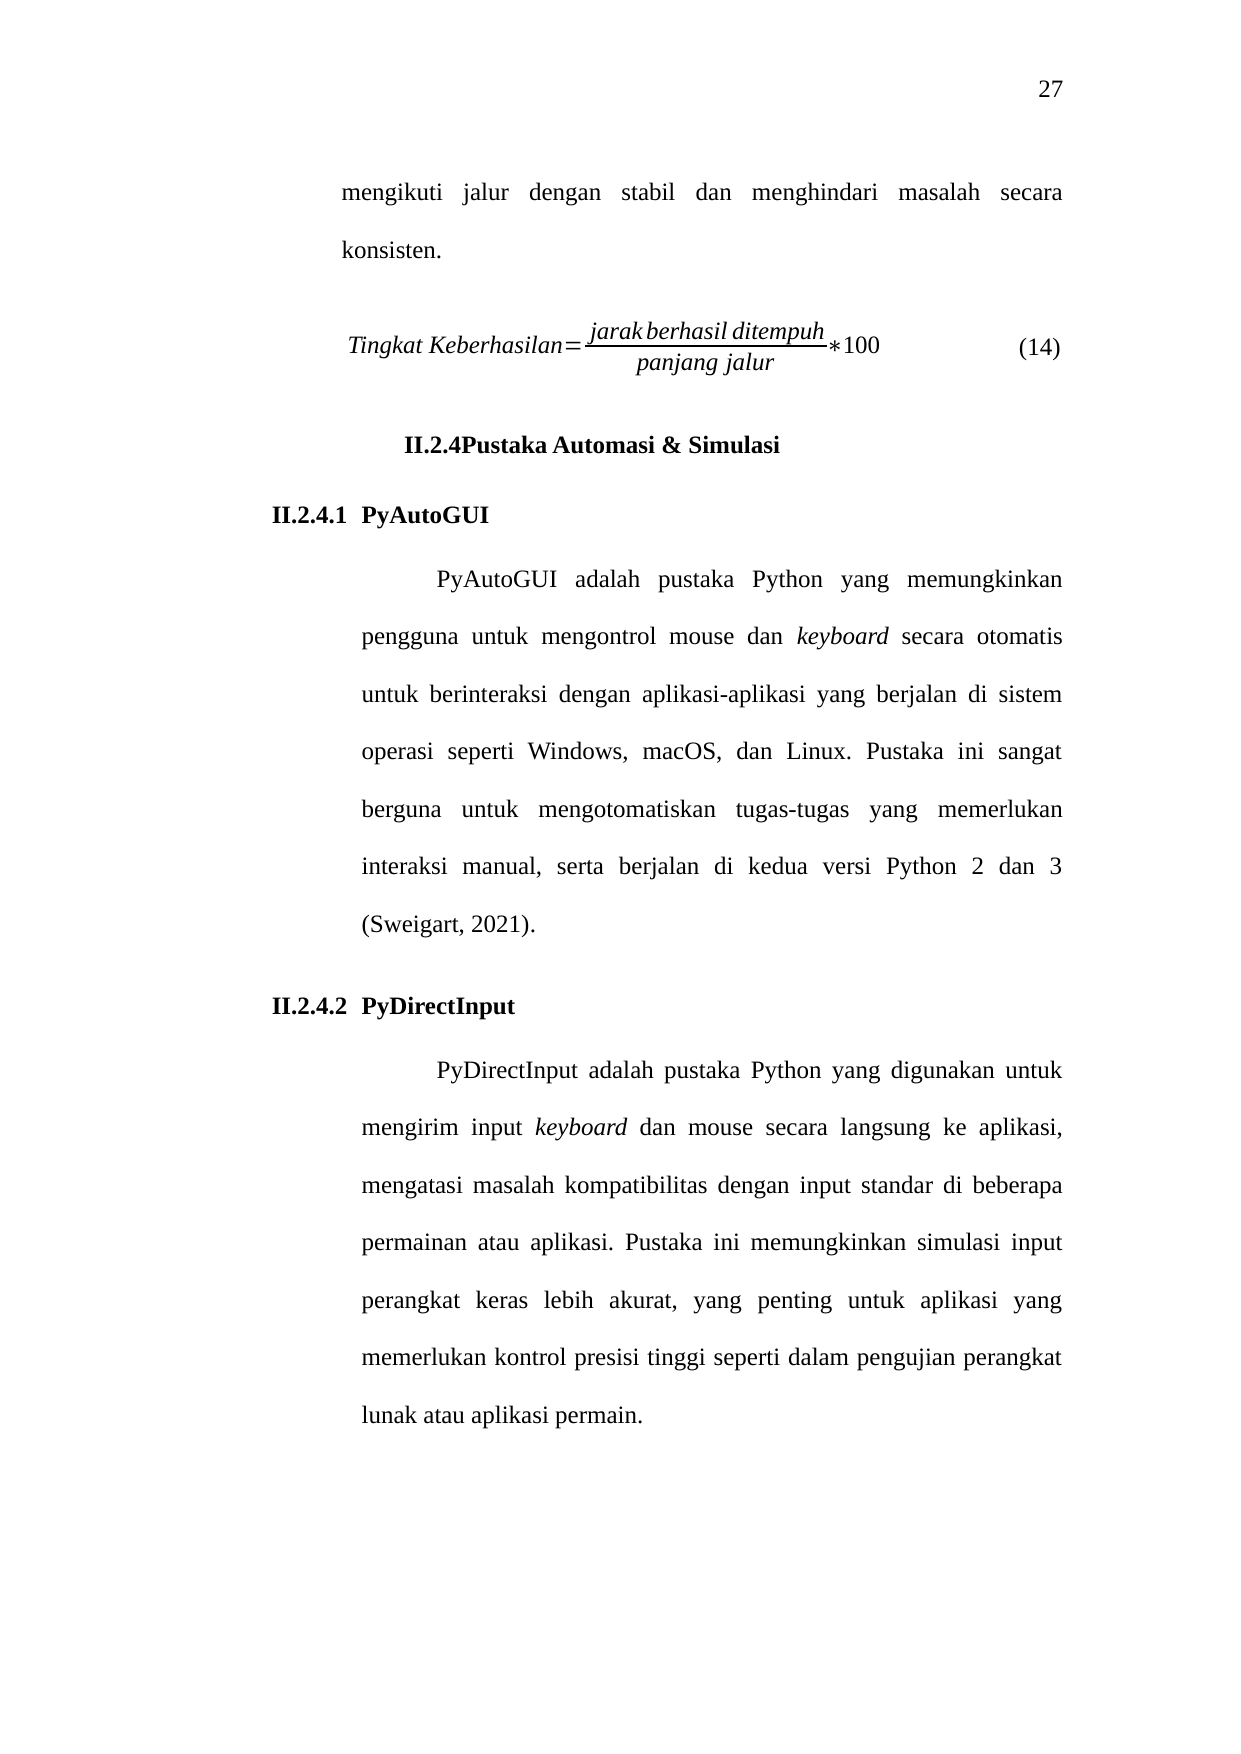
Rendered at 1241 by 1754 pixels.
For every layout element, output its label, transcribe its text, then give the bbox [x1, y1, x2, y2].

text PyDirectInput adalah pustaka Python yang digunakan untuk mengirim input keyboard dan mouse secara langsung ke aplikasi, mengatasi masalah kompatibilitas dengan input standar di beberapa permainan atau aplikasi. Pustaka ini memungkinkan simulasi input perangkat keras lebih akurat, yang penting untuk aplikasi yang memerlukan kontrol presisi tinggi seperti dalam pengujian perangkat lunak atau aplikasi permain. [361, 1055, 1063, 1429]
subtitle PyAutoGUI [272, 500, 1063, 529]
subtitle PyDirectInput [272, 991, 1063, 1020]
text (14) [298, 317, 1063, 376]
text PyAutoGUI adalah pustaka Python yang memungkinkan pengguna untuk mengontrol mouse dan keyboard secara otomatis untuk berinteraksi dengan aplikasi-aplikasi yang berjalan di sistem operasi seperti Windows, macOS, dan Linux. Pustaka ini sangat berguna untuk mengotomatiskan tugas-tugas yang memerlukan interaksi manual, serta berjalan di kedua versi Python 2 dan 3 . [361, 564, 1063, 937]
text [341, 177, 1063, 263]
subtitle Pustaka Automasi & Simulasi [329, 430, 1063, 459]
